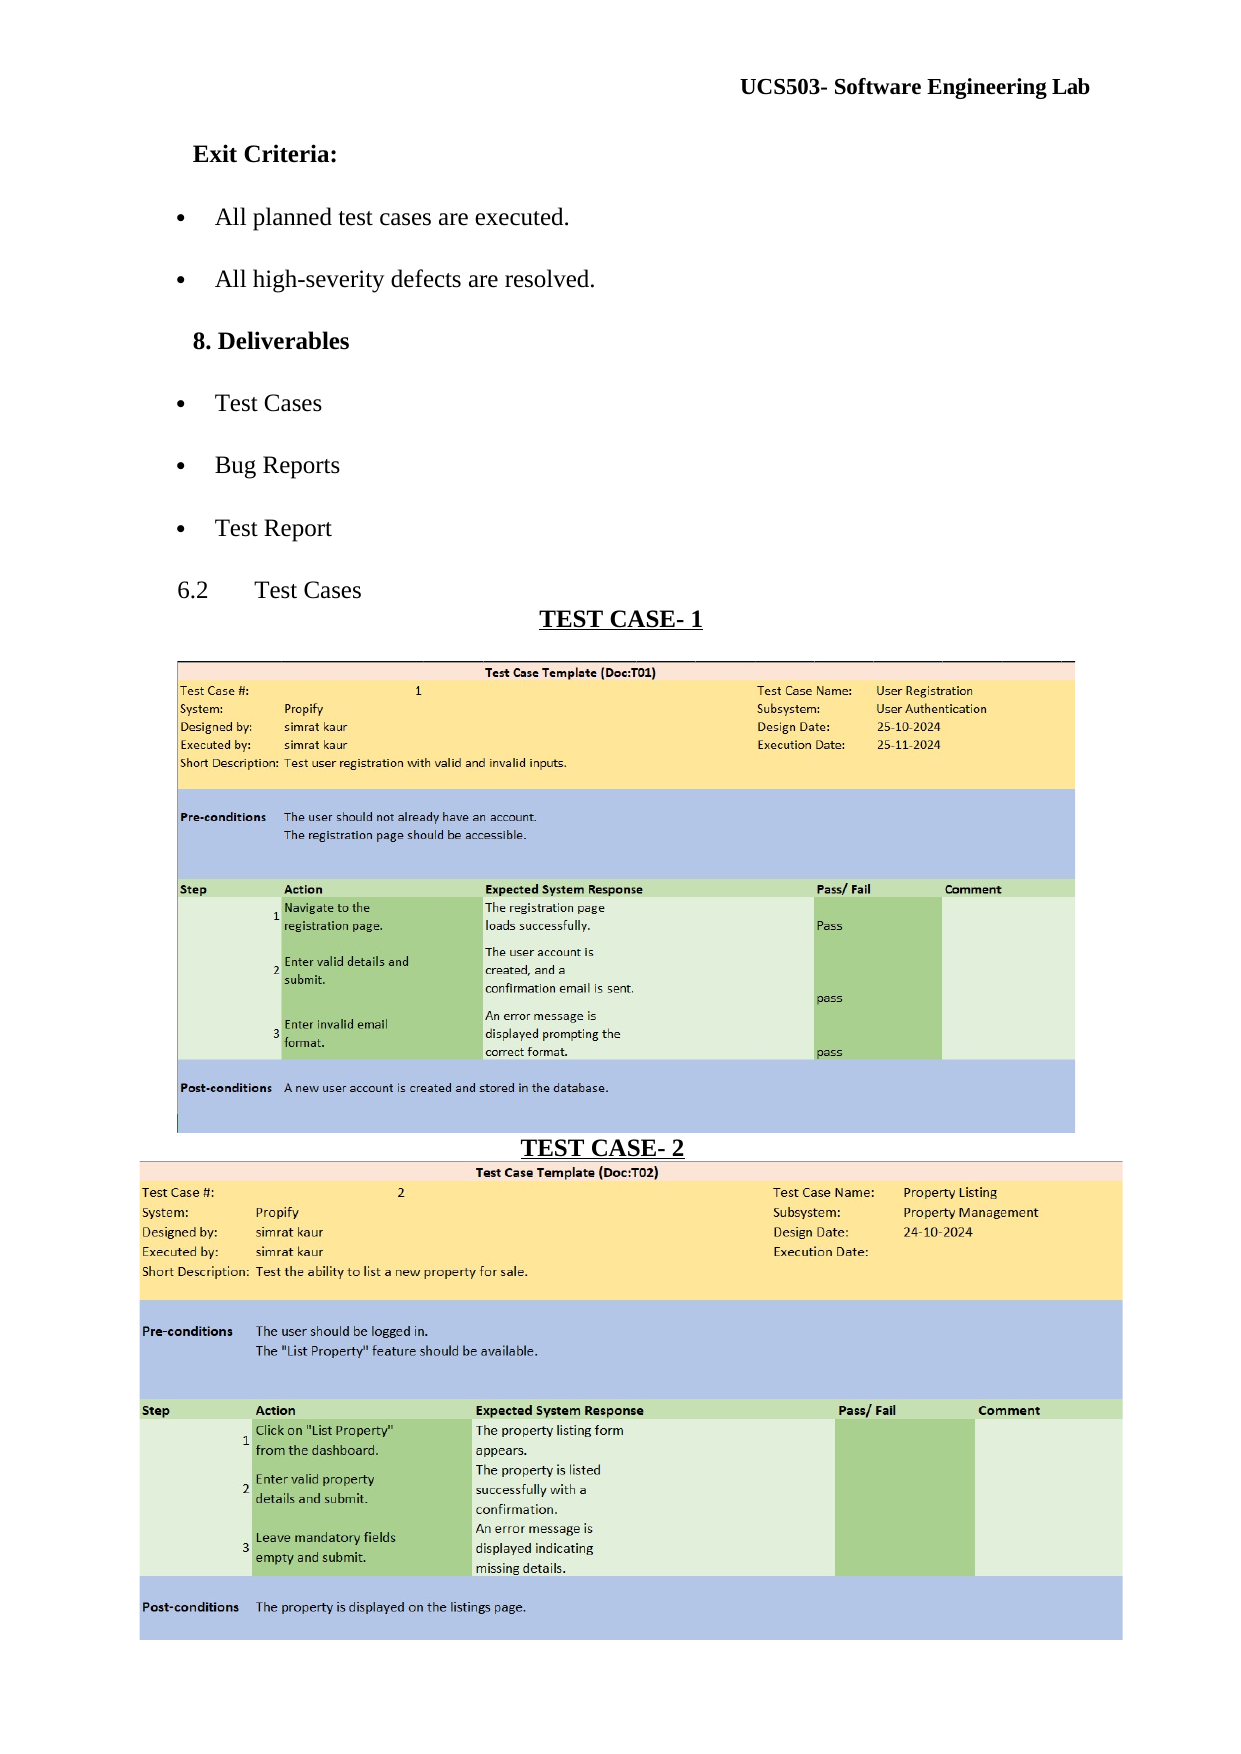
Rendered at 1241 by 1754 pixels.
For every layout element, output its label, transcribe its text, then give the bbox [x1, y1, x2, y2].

picture [177, 661, 1076, 1133]
list Bug Reports [177, 451, 1065, 479]
list All planned test cases are executed. [177, 202, 1065, 231]
picture [139, 1161, 1123, 1640]
list 8. Deliverables [193, 326, 1065, 355]
list All high-severity defects are resolved. [177, 264, 1065, 293]
text TEST CASE- 1 [177, 604, 1065, 632]
list Exit Criteria: [193, 139, 1065, 168]
list Test Cases [177, 388, 1065, 417]
list Test Report [177, 513, 1065, 541]
text TEST CASE- 2 [139, 1133, 1065, 1161]
list Test Cases [177, 575, 1065, 604]
